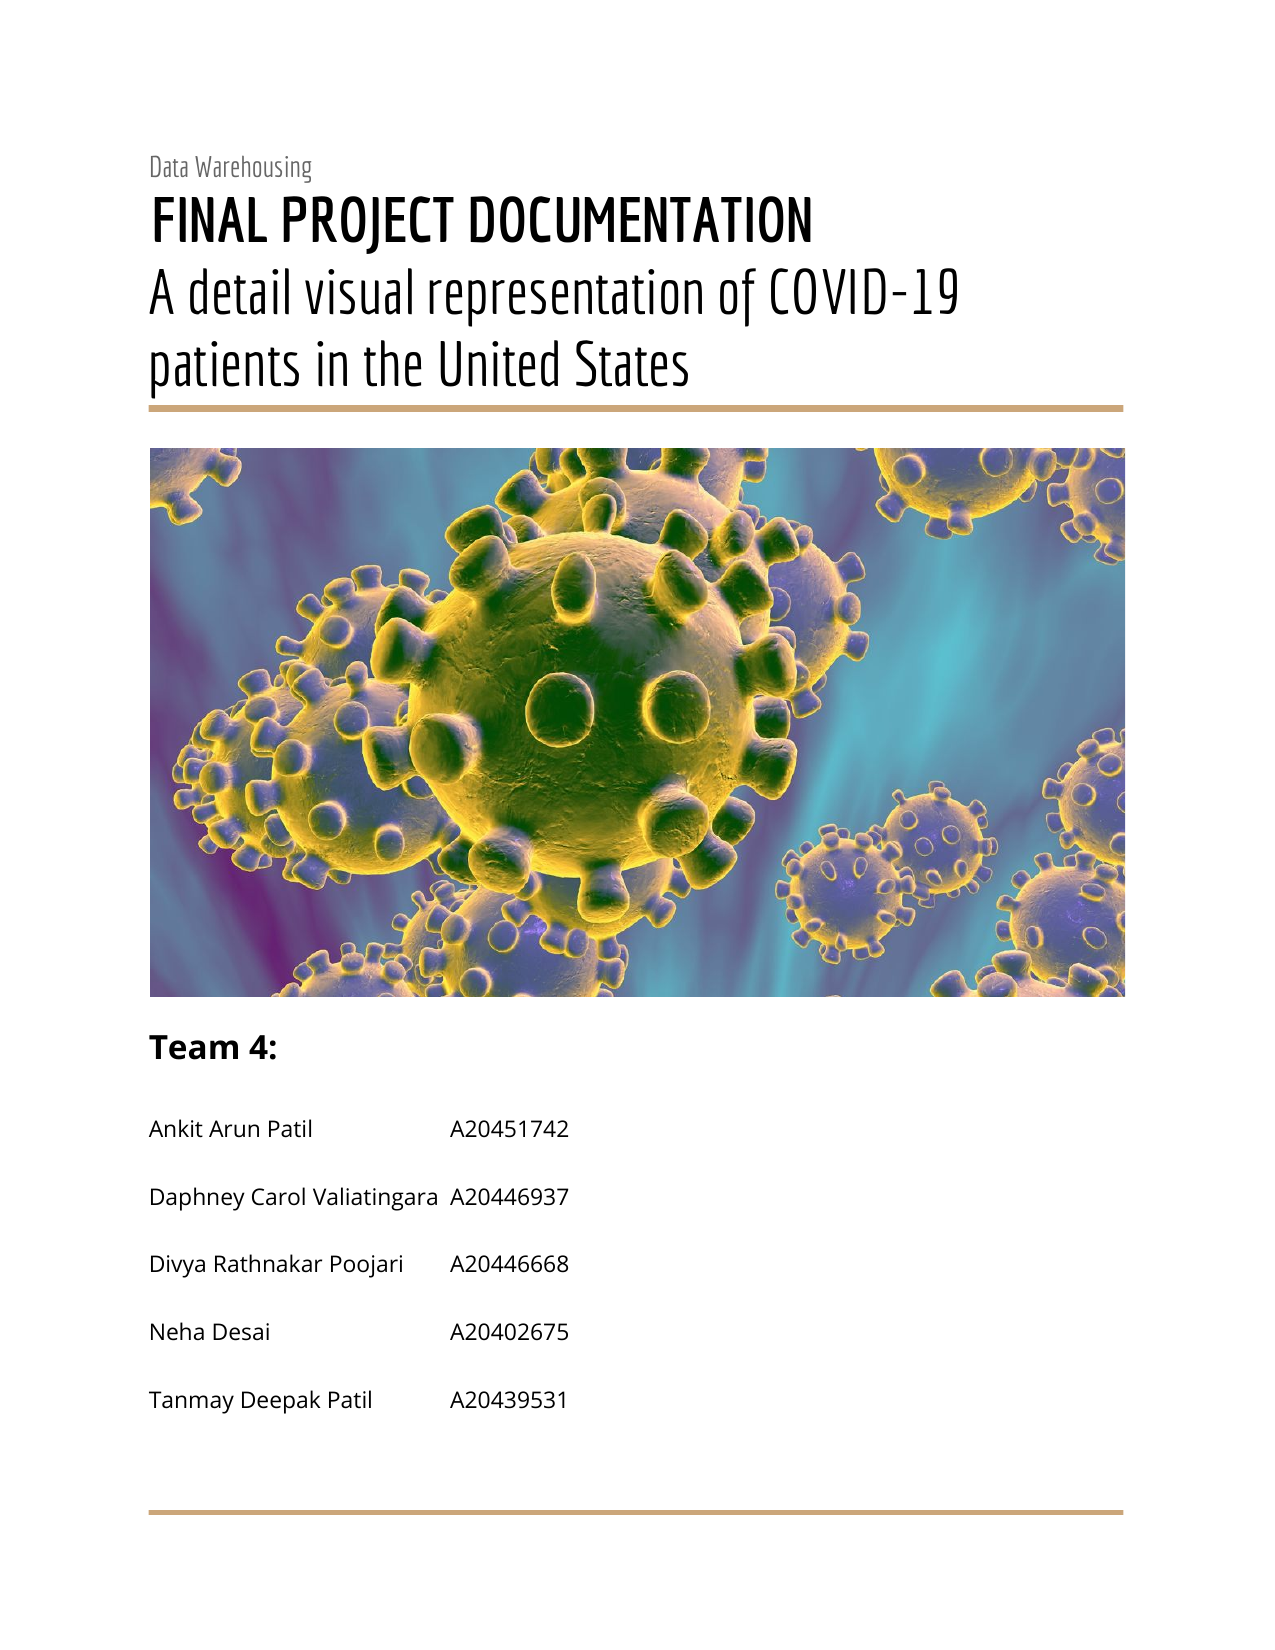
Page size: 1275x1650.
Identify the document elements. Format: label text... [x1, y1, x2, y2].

title FINAL PROJECT DOCUMENTATION [150, 183, 1125, 255]
text Tanmay Deepak Patil A20439531 [148, 1384, 1125, 1415]
text Divya Rathnakar Poojari A20446668 [148, 1248, 1125, 1279]
picture [148, 405, 1124, 412]
text Data Warehousing [148, 150, 1125, 183]
subtitle A detail visual representation of COVID-19 patients in the United States [148, 255, 1125, 399]
text Daphney Carol Valiatingara A20446937 [148, 1181, 1125, 1212]
text Ankit Arun Patil A20451742 [148, 1113, 1125, 1144]
picture [150, 448, 1125, 997]
text Team 4: [148, 1024, 1125, 1069]
text Neha Desai A20402675 [148, 1316, 1125, 1347]
picture [148, 1510, 1124, 1515]
